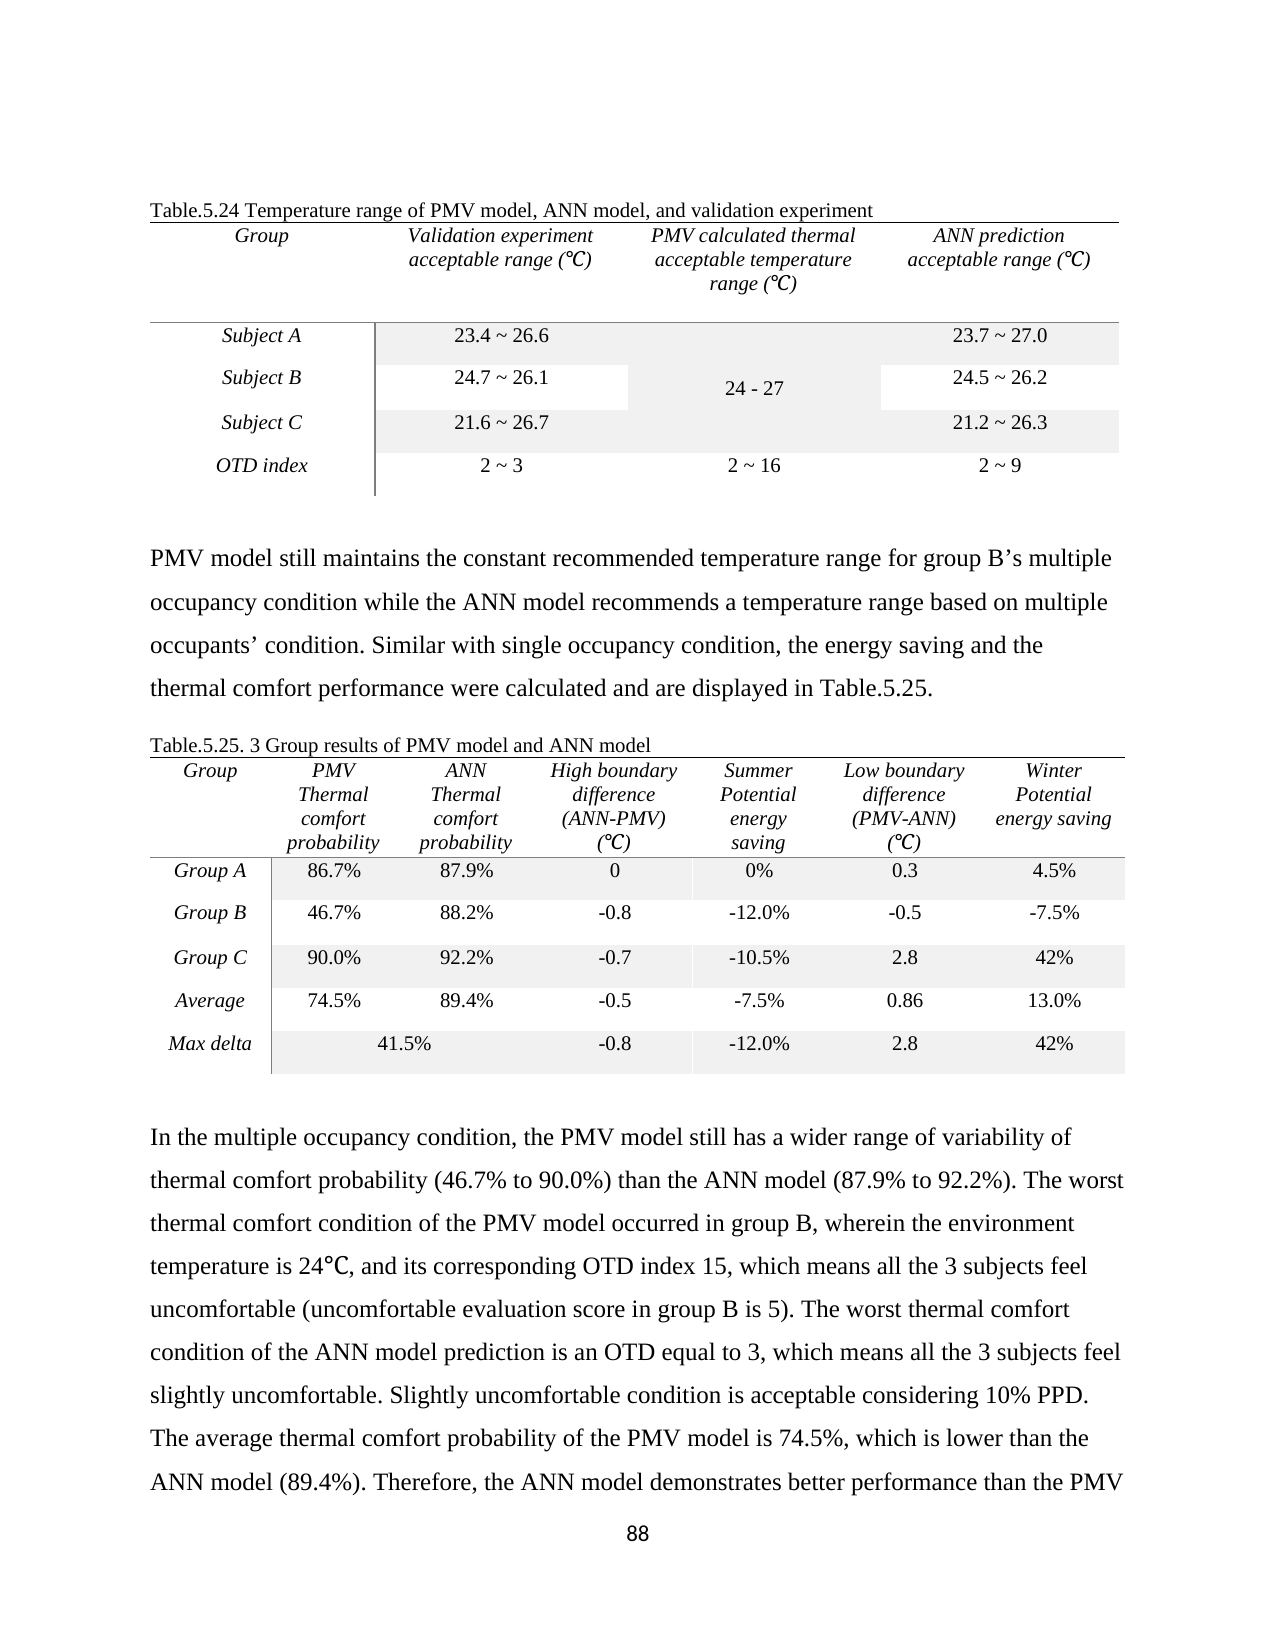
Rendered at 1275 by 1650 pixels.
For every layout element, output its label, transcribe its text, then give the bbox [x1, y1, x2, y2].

table_cell 21.6 ~ 26.7 [376, 410, 628, 453]
table_cell 42% [984, 945, 1125, 988]
table_cell Subject C [150, 410, 374, 453]
table_cell 86.7% [272, 858, 396, 900]
table_header PMV Thermal comfort probability [272, 758, 396, 857]
table_cell 23.4 ~ 26.6 [376, 323, 628, 365]
table_cell 2 ~ 3 [376, 453, 628, 496]
table_cell Group C [150, 945, 271, 988]
text Table.5.24 Temperature range of PMV model, ANN model, and validation experiment [150, 198, 1125, 222]
table_cell 2.8 [826, 945, 984, 988]
table_cell 24 - 27 [628, 323, 881, 453]
table_cell 24.5 ~ 26.2 [881, 365, 1119, 409]
text PMV model still maintains the constant recommended temperature range for group B’s multiple occupancy condition while the ANN model recommends a temperature range based on multiple occupants’ condition. Similar with single occupancy condition, the energy saving and the thermal comfort performance were calculated and are displayed in Table.5.25. [150, 543, 1125, 702]
table_header High boundary difference (ANN-PMV) (℃) [537, 758, 692, 857]
table_header Group [150, 223, 375, 322]
table_cell 88.2% [396, 900, 537, 944]
table_cell Subject B [150, 365, 374, 409]
table_cell Group B [150, 900, 271, 944]
table_header Low boundary difference (PMV-ANN) (℃) [826, 758, 984, 857]
table_cell 2 ~ 16 [628, 453, 881, 496]
table_cell 2 ~ 9 [881, 453, 1119, 496]
table_cell 46.7% [272, 900, 396, 944]
table_cell -0.8 [537, 1031, 692, 1074]
table_cell -0.8 [537, 900, 692, 944]
table_cell 21.2 ~ 26.3 [881, 410, 1119, 453]
table_cell 24.7 ~ 26.1 [376, 365, 628, 409]
table_cell -7.5% [984, 900, 1125, 944]
table_cell Max delta [150, 1031, 271, 1074]
table_header Winter Potential energy saving [984, 758, 1125, 857]
table_cell -7.5% [693, 988, 826, 1031]
table_cell 87.9% [396, 858, 537, 900]
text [150, 1122, 1125, 1495]
table_cell -0.5 [826, 900, 984, 944]
table_cell 0.86 [826, 988, 984, 1031]
table_cell 0.3 [826, 858, 984, 900]
table_cell -12.0% [693, 1031, 826, 1074]
text Table.5.25. 3 Group results of PMV model and ANN model [150, 733, 1125, 757]
table_cell Average [150, 988, 271, 1031]
table_cell Group A [150, 858, 271, 900]
table_cell 4.5% [984, 858, 1125, 900]
table_cell -12.0% [693, 900, 826, 944]
table_header Summer Potential energy saving [693, 758, 826, 857]
table_cell OTD index [150, 453, 374, 496]
table_header ANN prediction acceptable range (℃) [881, 223, 1119, 322]
table_cell 92.2% [396, 945, 537, 988]
table_cell 90.0% [272, 945, 396, 988]
table_header Group [150, 758, 272, 857]
table_cell Subject A [150, 323, 374, 365]
table_header ANN Thermal comfort probability [396, 758, 537, 857]
table_cell 0% [693, 858, 826, 900]
table_cell 13.0% [984, 988, 1125, 1031]
table_cell 89.4% [396, 988, 537, 1031]
table_cell -10.5% [693, 945, 826, 988]
table_cell 23.7 ~ 27.0 [881, 323, 1119, 365]
table_cell 2.8 [826, 1031, 984, 1074]
table_cell 42% [984, 1031, 1125, 1074]
table_cell 41.5% [272, 1031, 537, 1074]
table_cell 0 [537, 858, 692, 900]
table_cell -0.5 [537, 988, 692, 1031]
table_header Validation experiment acceptable range (℃) [375, 223, 628, 322]
table_cell -0.7 [537, 945, 692, 988]
table_header PMV calculated thermal acceptable temperature range (℃) [628, 223, 881, 322]
table_cell 74.5% [272, 988, 396, 1031]
